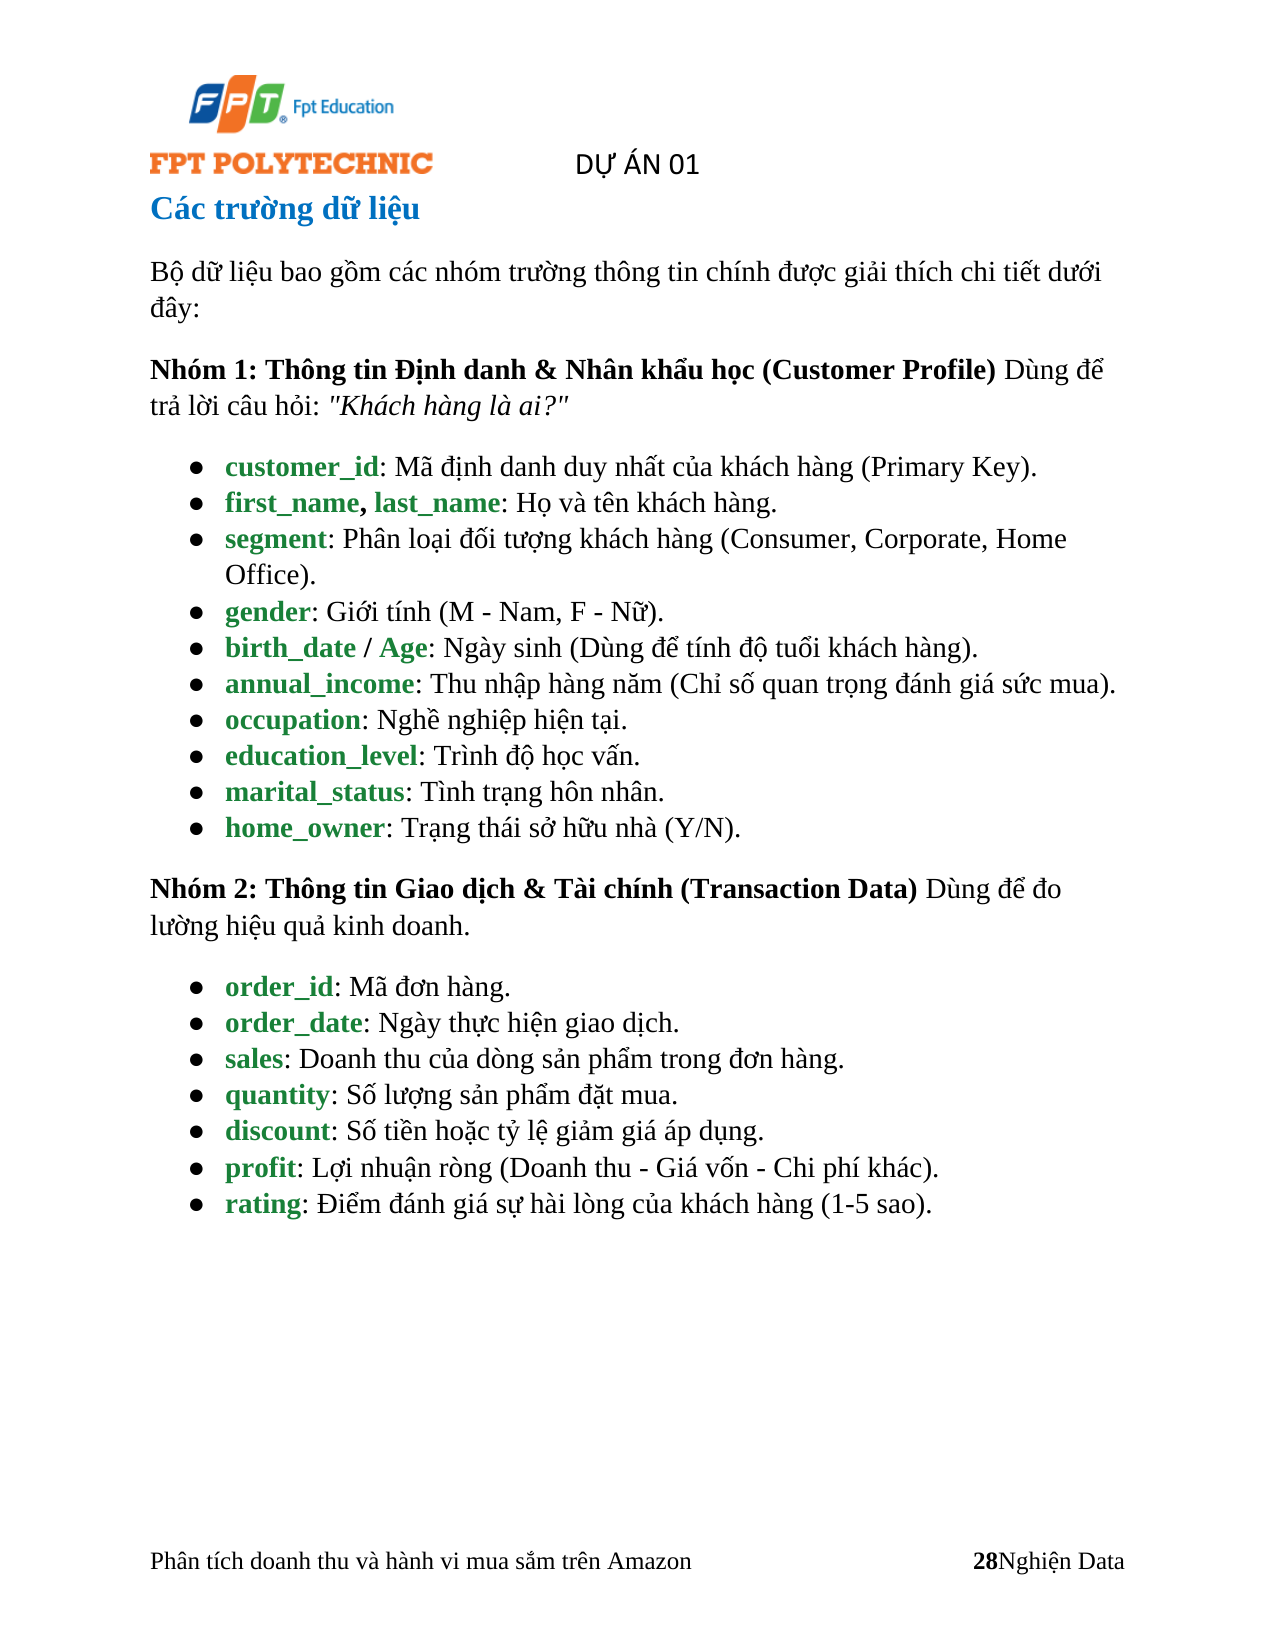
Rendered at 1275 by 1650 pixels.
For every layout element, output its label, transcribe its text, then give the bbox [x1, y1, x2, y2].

list sales: Doanh thu của dòng sản phẩm trong đơn hàng. [187, 1041, 1125, 1075]
list gender: Giới tính (M - Nam, F - Nữ). [187, 594, 1125, 627]
picture [150, 75, 436, 174]
list customer_id: Mã định danh duy nhất của khách hàng (Primary Key). [187, 449, 1125, 483]
text Nhóm 1: Thông tin Định danh & Nhân khẩu học (Customer Profile) Dùng để trả lời câu hỏi: "Khách hàng là ai?" [150, 352, 1125, 421]
text Bộ dữ liệu bao gồm các nhóm trường thông tin chính được giải thích chi tiết dưới đây: [150, 254, 1125, 324]
list profit: Lợi nhuận ròng (Doanh thu - Giá vốn - Chi phí khác). [187, 1150, 1125, 1183]
text Nhóm 2: Thông tin Giao dịch & Tài chính (Transaction Data) Dùng để đo lường hiệu quả kinh doanh. [150, 872, 1125, 941]
list occupation: Nghề nghiệp hiện tại. [187, 702, 1125, 736]
list segment: Phân loại đối tượng khách hàng (Consumer, Corporate, Home Office). [187, 521, 1125, 591]
list education_level: Trình độ học vấn. [187, 738, 1125, 772]
list home_owner: Trạng thái sở hữu nhà (Y/N). [187, 811, 1125, 844]
list discount: Số tiền hoặc tỷ lệ giảm giá áp dụng. [187, 1113, 1125, 1147]
list marital_status: Tình trạng hôn nhân. [187, 774, 1125, 808]
list order_id: Mã đơn hàng. [187, 969, 1125, 1002]
list birth_date / Age: Ngày sinh (Dùng để tính độ tuổi khách hàng). [187, 630, 1125, 663]
list first_name, last_name: Họ và tên khách hàng. [187, 485, 1125, 519]
list order_date: Ngày thực hiện giao dịch. [187, 1005, 1125, 1039]
list quantity: Số lượng sản phẩm đặt mua. [187, 1077, 1125, 1111]
list annual_income: Thu nhập hàng năm (Chỉ số quan trọng đánh giá sức mua). [187, 666, 1125, 699]
subtitle Các trường dữ liệu [150, 188, 1125, 226]
list rating: Điểm đánh giá sự hài lòng của khách hàng (1-5 sao). [187, 1186, 1125, 1219]
